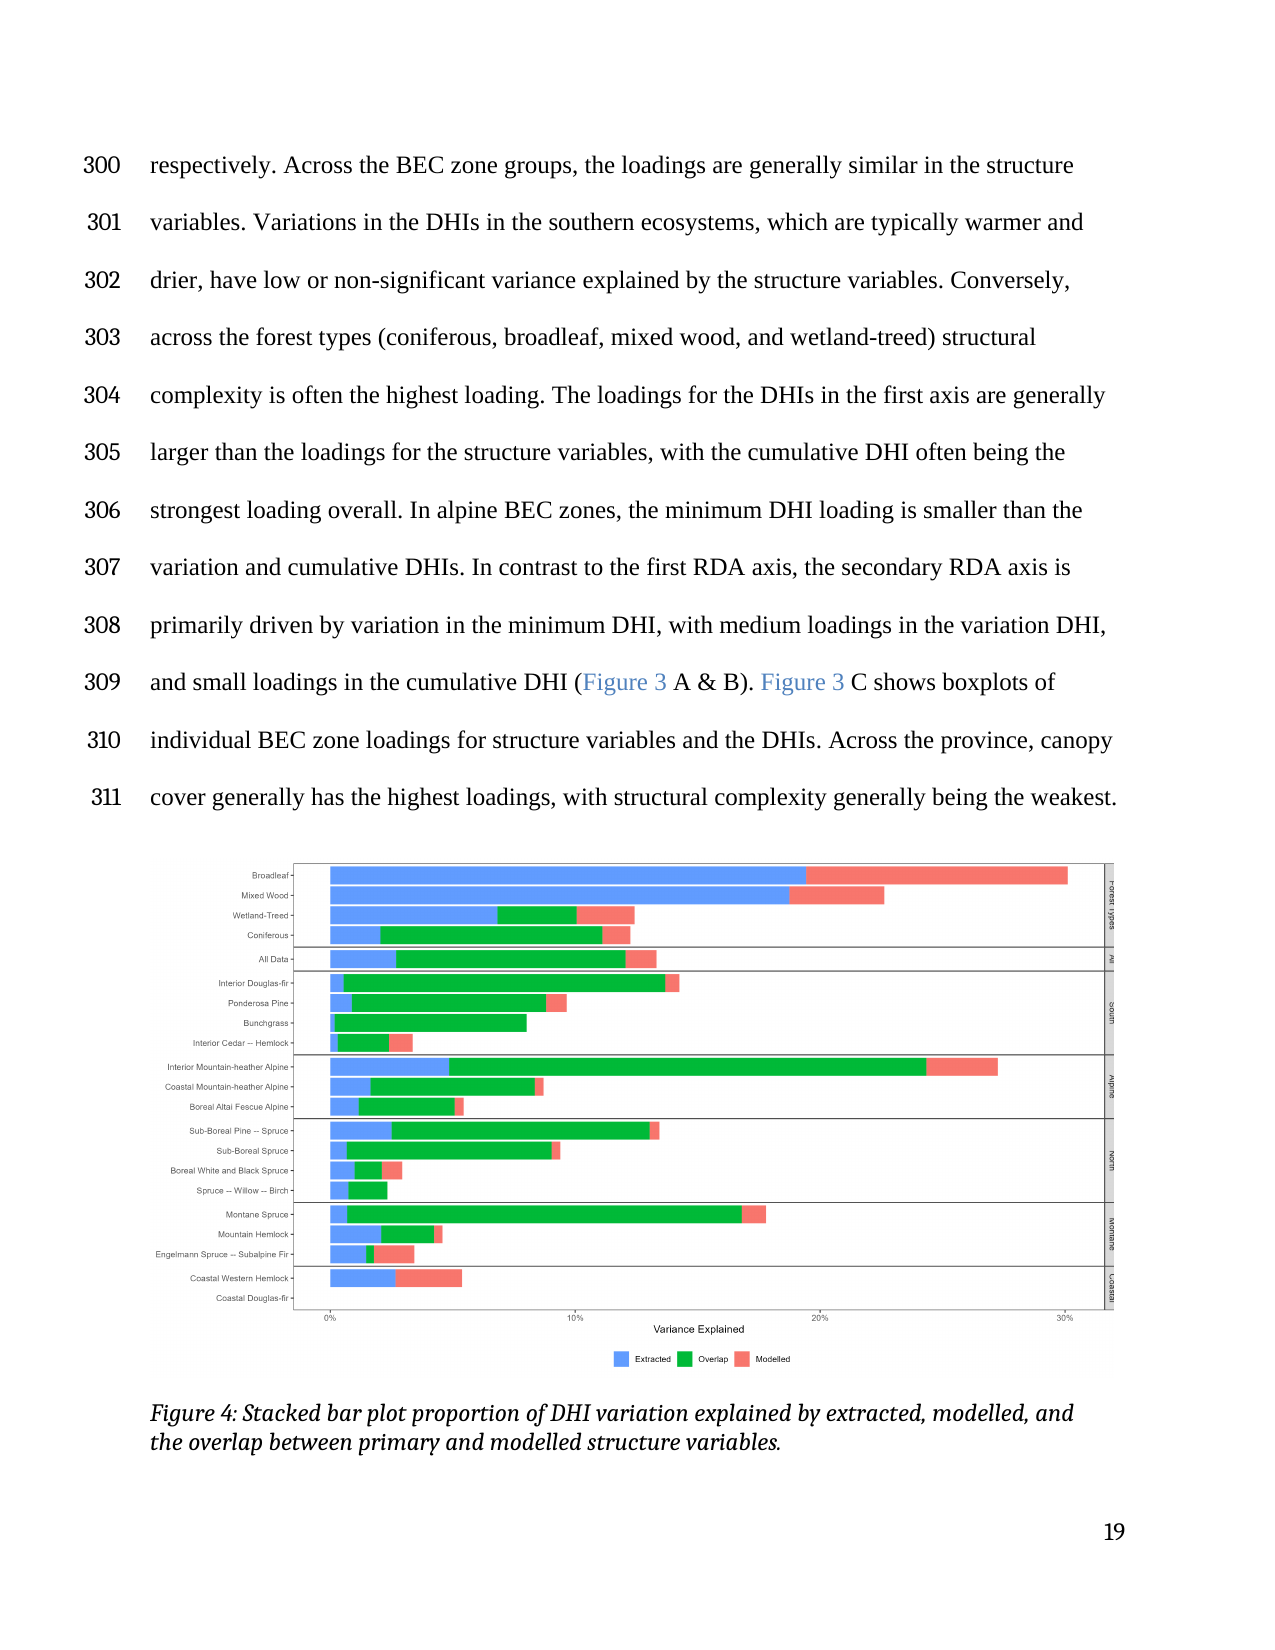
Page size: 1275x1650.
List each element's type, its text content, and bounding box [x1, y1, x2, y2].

picture [150, 858, 1114, 1378]
table_header Figure 4: Stacked bar plot proportion of DHI variation explained by extracted, modelled, and the overlap between primary and modelled structure variables. [139, 859, 1114, 1469]
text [150, 150, 1125, 811]
